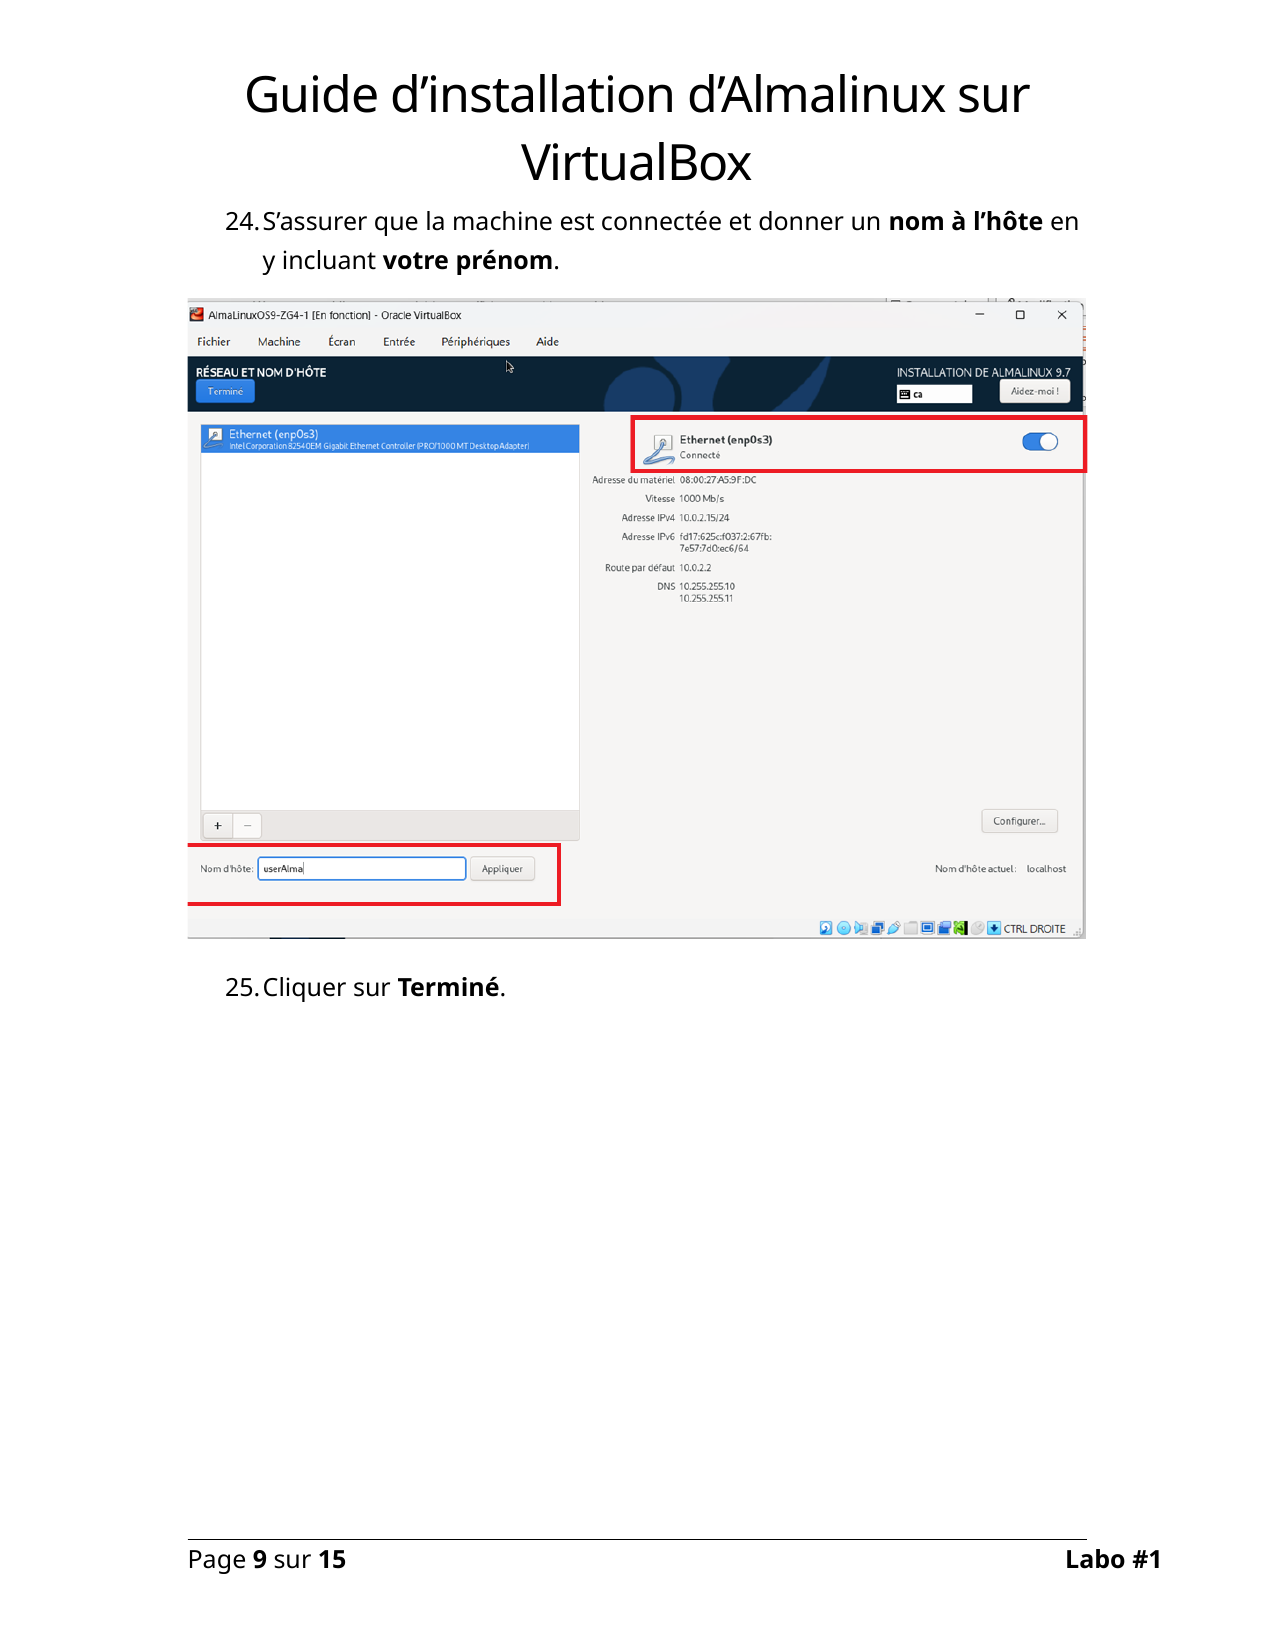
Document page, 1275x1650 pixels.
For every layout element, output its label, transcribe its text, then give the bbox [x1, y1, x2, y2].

list Cliquer sur Terminé. [225, 969, 1087, 1003]
list S’assurer que la machine est connectée et donner un nom à l’hôte en y incluant votre prénom. [225, 204, 1087, 277]
picture [187, 298, 1088, 948]
